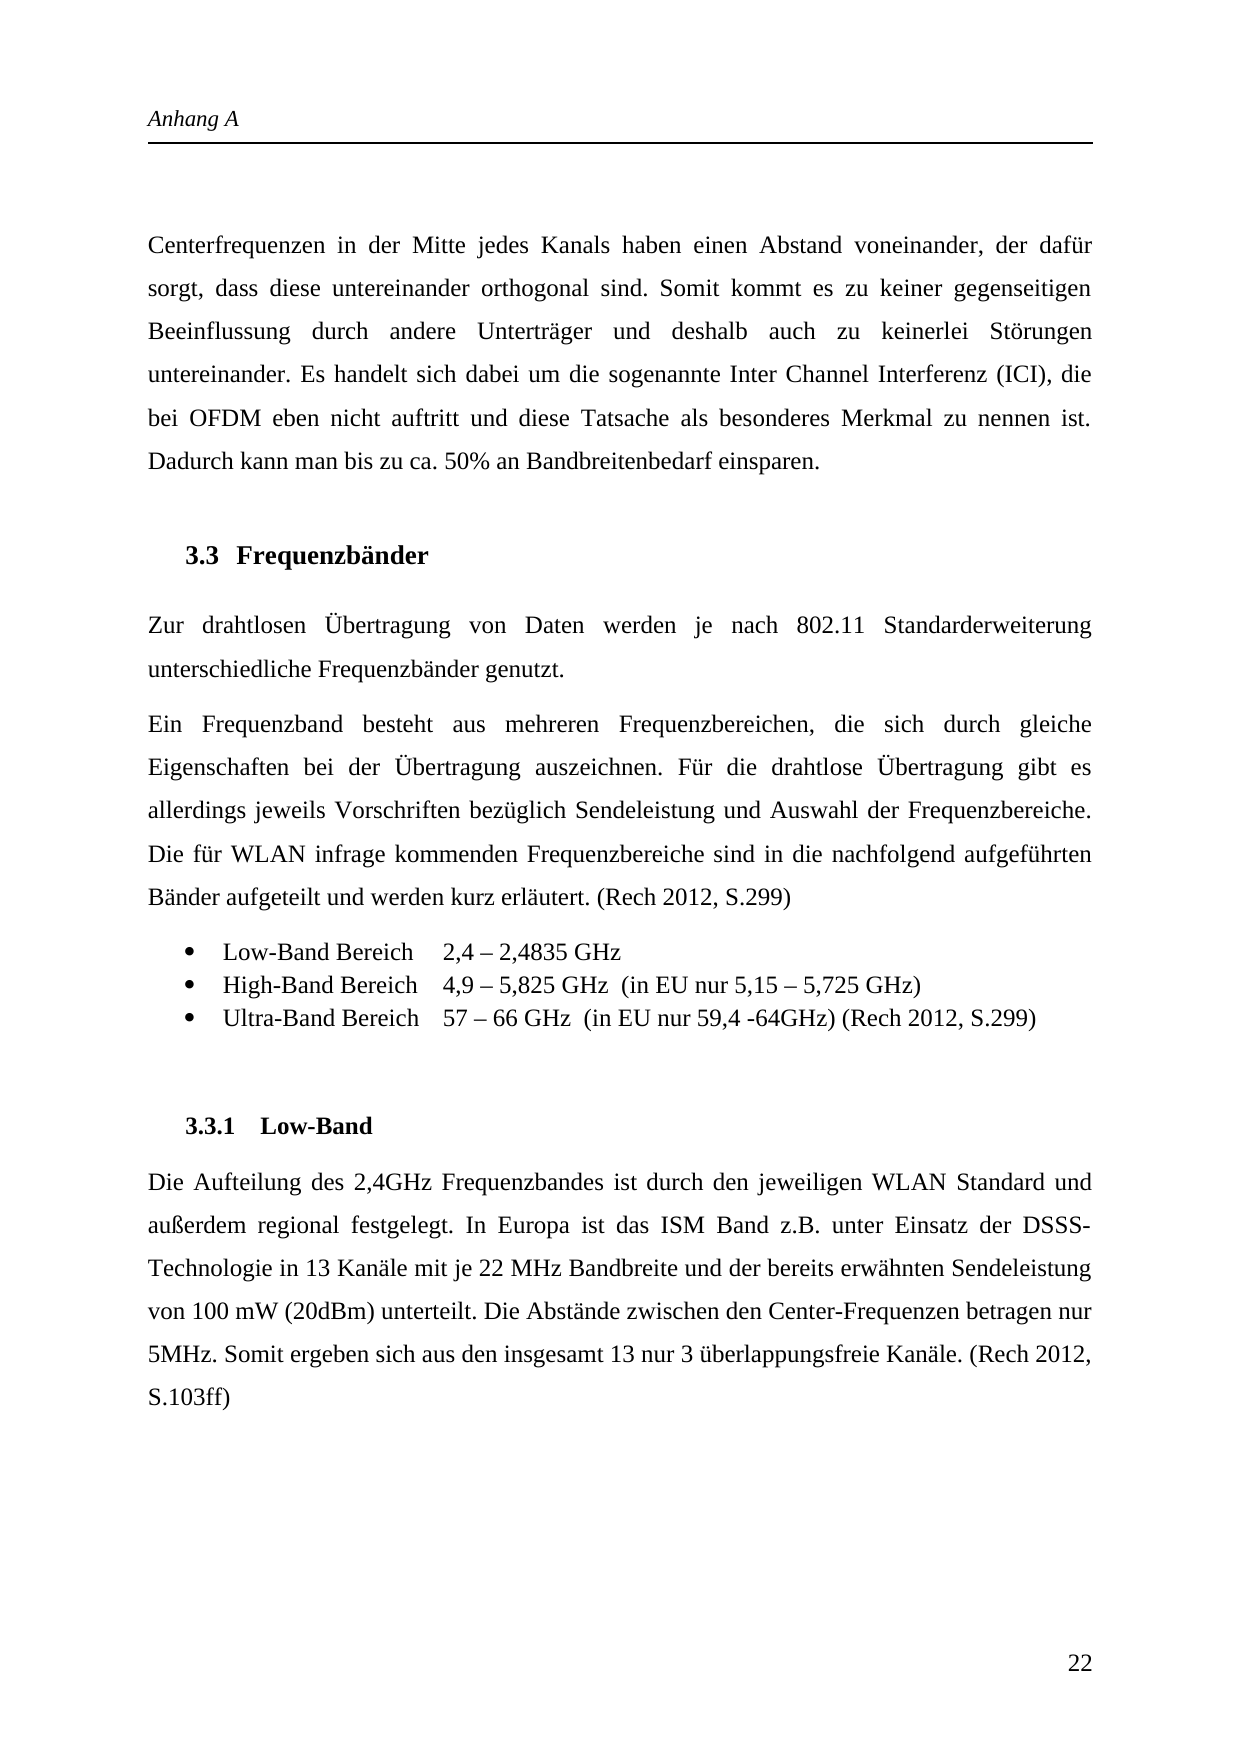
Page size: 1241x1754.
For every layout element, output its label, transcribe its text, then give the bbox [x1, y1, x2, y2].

list Ultra-Band Bereich 57 – 66 GHz (in EU nur 59,4 -64GHz) (Rech 2012, S.299) [185, 1003, 1093, 1032]
text Die Aufteilung des 2,4GHz Frequenzbandes ist durch den jeweiligen WLAN Standard und außerdem regional festgelegt. In Europa ist das ISM Band z.B. unter Einsatz der DSSS-Technologie in 13 Kanäle mit je 22 MHz Bandbreite und der bereits erwähnten Sendeleistung von 100 mW (20dBm) unterteilt. Die Abstände zwischen den Center-Frequenzen betragen nur 5MHz. Somit ergeben sich aus den insgesamt 13 nur 3 überlappungsfreie Kanäle. (Rech 2012, S.103ff) [148, 1167, 1093, 1411]
subtitle Low-Band [185, 1111, 1093, 1140]
list Low-Band Bereich 2,4 – 2,4835 GHz [185, 937, 1093, 966]
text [148, 230, 1093, 474]
subtitle Frequenzbänder [185, 539, 1093, 570]
list High-Band Bereich 4,9 – 5,825 GHz (in EU nur 5,15 – 5,725 GHz) [185, 970, 1093, 999]
text Zur drahtlosen Übertragung von Daten werden je nach 802.11 Standarderweiterung unterschiedliche Frequenzbänder genutzt. [148, 611, 1093, 682]
text Ein Frequenzband besteht aus mehreren Frequenzbereichen, die sich durch gleiche Eigenschaften bei der Übertragung auszeichnen. Für die drahtlose Übertragung gibt es allerdings jeweils Vorschriften bezüglich Sendeleistung und Auswahl der Frequenzbereiche. Die für WLAN infrage kommenden Frequenzbereiche sind in die nachfolgend aufgeführten Bänder aufgeteilt und werden kurz erläutert. (Rech 2012, S.299) [148, 709, 1093, 911]
